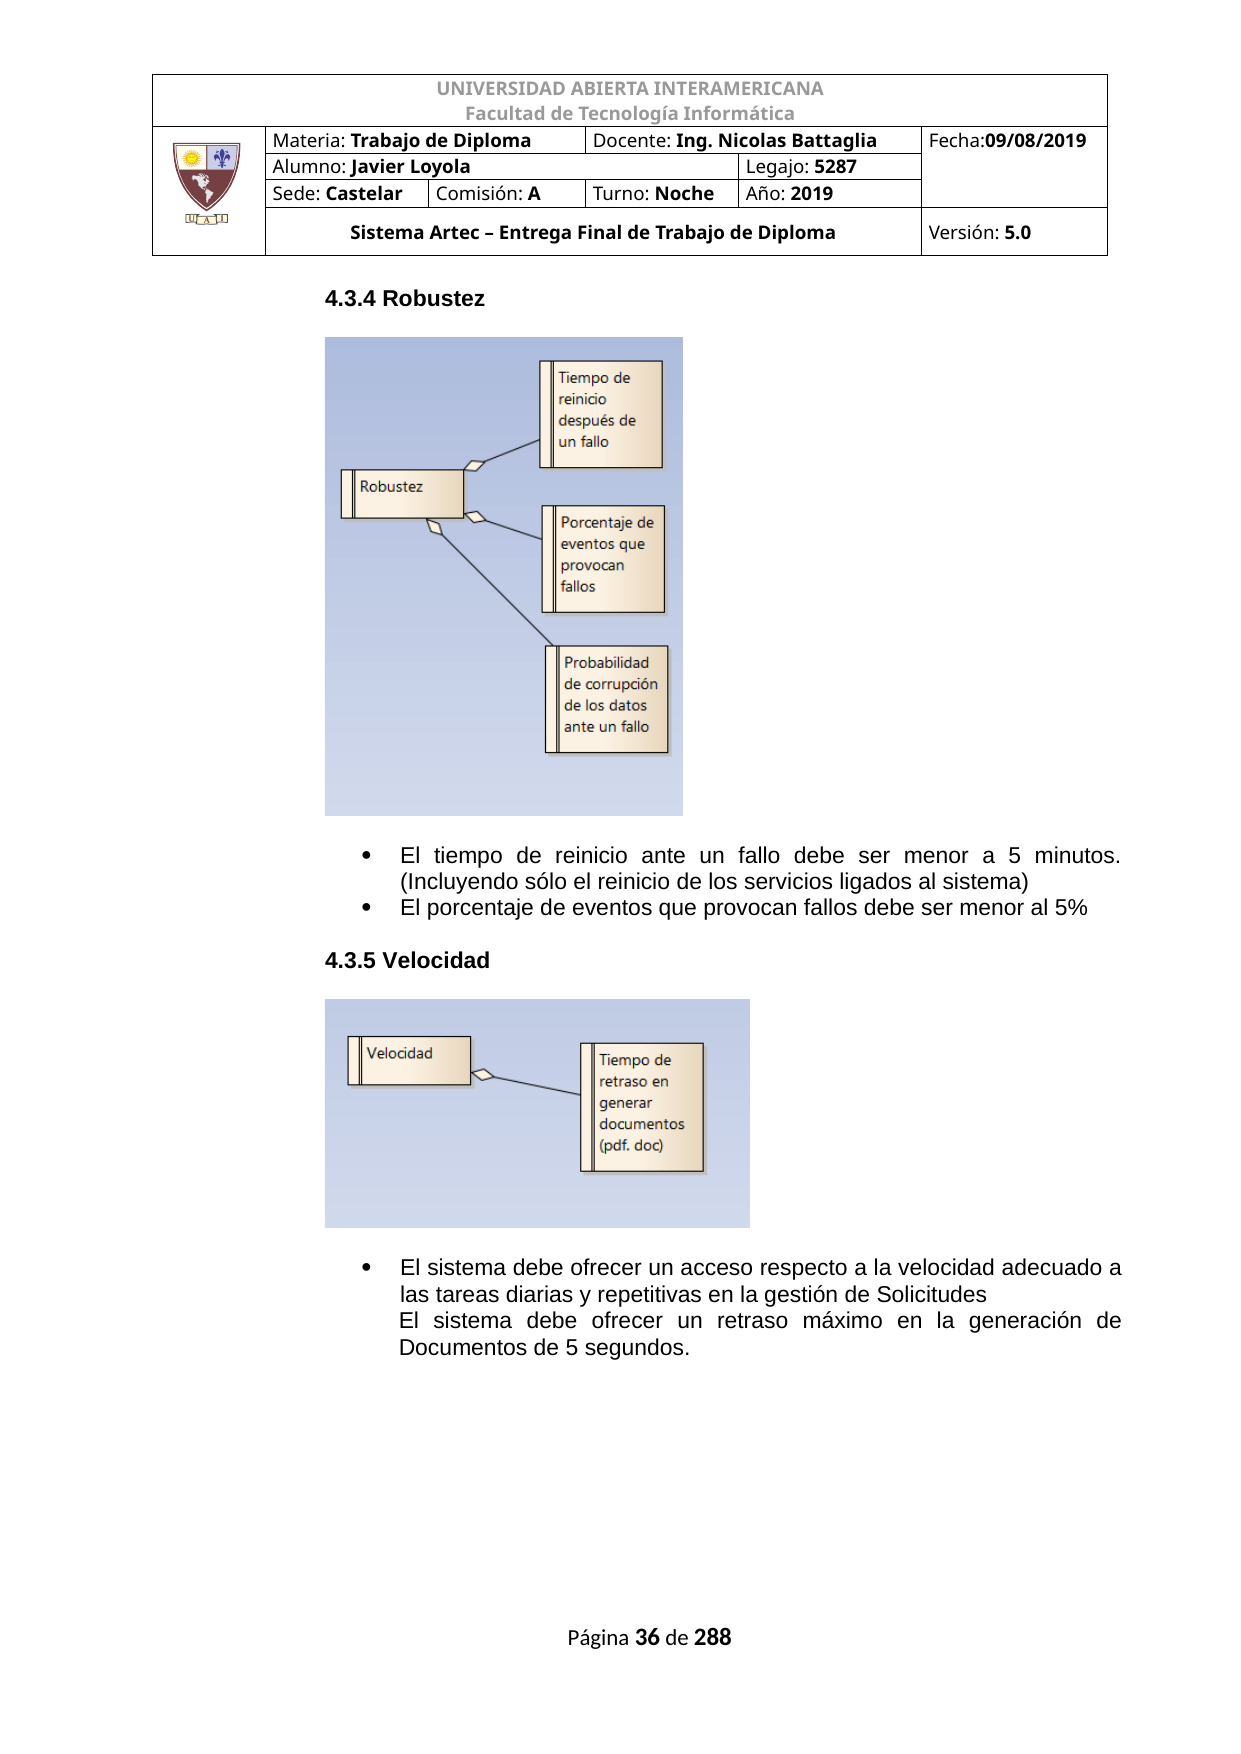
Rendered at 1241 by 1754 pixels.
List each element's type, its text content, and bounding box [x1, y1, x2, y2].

text El sistema debe ofrecer un retraso máximo en la generación de Documentos de 5 segundos. [398, 1307, 1122, 1360]
picture [157, 136, 257, 228]
list El porcentaje de eventos que provocan fallos debe ser menor al 5% [362, 894, 1122, 921]
list El sistema debe ofrecer un acceso respecto a la velocidad adecuado a las tareas diarias y repetitivas en la gestión de Solicitudes [362, 1254, 1122, 1307]
text 4.3.5 Velocidad [325, 947, 1122, 973]
picture [324, 337, 683, 816]
text 4.3.4 Robustez [325, 284, 1122, 311]
list El tiempo de reinicio ante un fallo debe ser menor a 5 minutos. (Incluyendo sólo el reinicio de los servicios ligados al sistema) [362, 842, 1122, 894]
picture [324, 999, 750, 1228]
